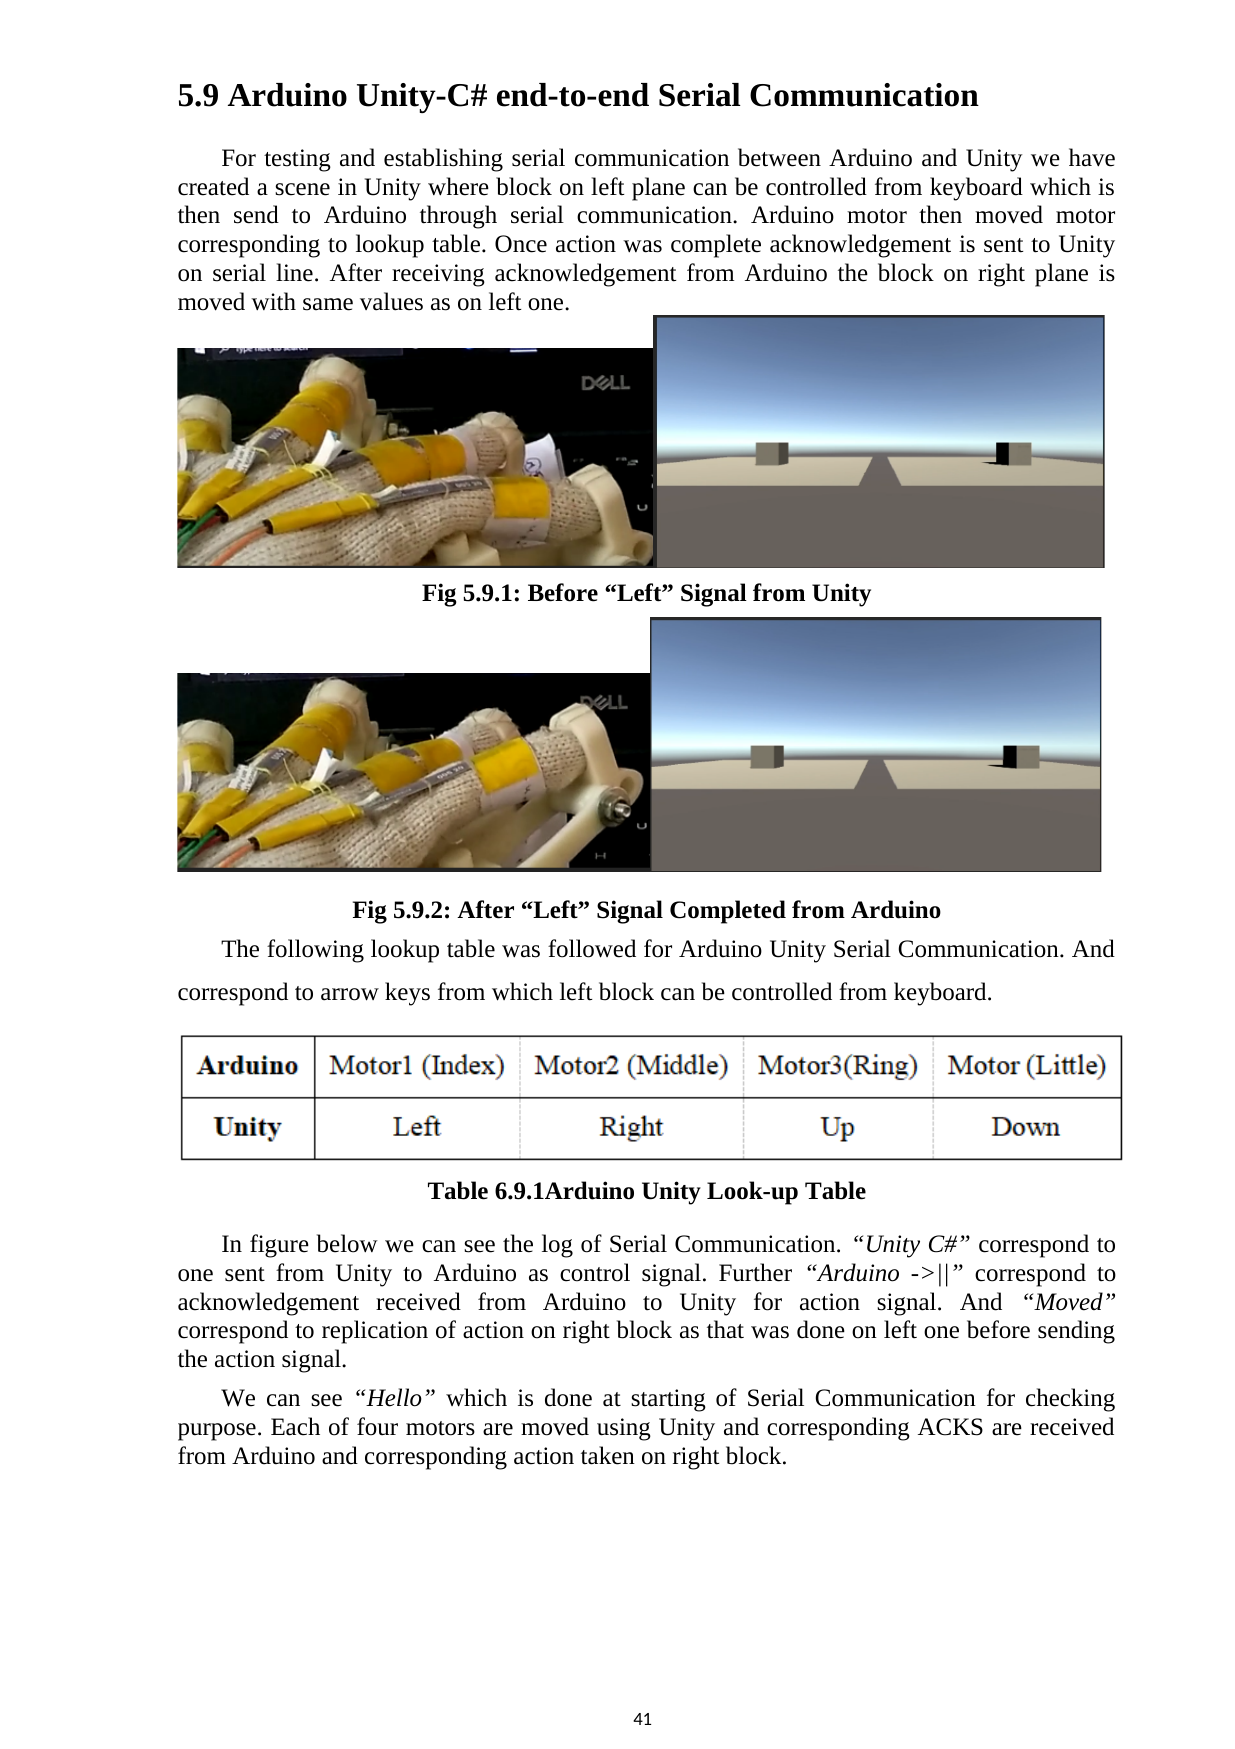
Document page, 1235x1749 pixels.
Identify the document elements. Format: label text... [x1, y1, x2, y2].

picture [177, 1031, 1128, 1166]
list Table 6.9.1Arduino Unity Look-up Table [177, 1176, 1116, 1204]
list We can see “Hello” which is done at starting of Serial Communication for checking purpose. Each of four motors are moved using Unity and corresponding ACKS are received from Arduino and corresponding action taken on right block. [177, 1383, 1116, 1470]
text After “Left” Signal Completed from Arduino [177, 895, 1116, 924]
picture [177, 315, 1105, 568]
list In figure below we can see the log of Serial Communication. “Unity C#” correspond to one sent from Unity to Arduino as control signal. Further “Arduino ->||” correspond to acknowledgement received from Arduino to Unity for action signal. And “Moved” correspond to replication of action on right block as that was done on left one before sending the action signal. [177, 1229, 1116, 1373]
list The following lookup table was followed for Arduino Unity Serial Communication. And correspond to arrow keys from which left block can be controlled from keyboard. [177, 934, 1116, 1006]
subtitle Arduino Unity-C# end-to-end Serial Communication [177, 75, 1116, 113]
text Before “Left” Signal from Unity [177, 578, 1116, 607]
picture [177, 617, 1102, 872]
text For testing and establishing serial communication between Arduino and Unity we have created a scene in Unity where block on left plane can be controlled from keyboard which is then send to Arduino through serial communication. Arduino motor then moved motor corresponding to lookup table. Once action was complete acknowledgement is sent to Unity on serial line. After receiving acknowledgement from Arduino the block on right plane is moved with same values as on left one. [177, 143, 1116, 315]
